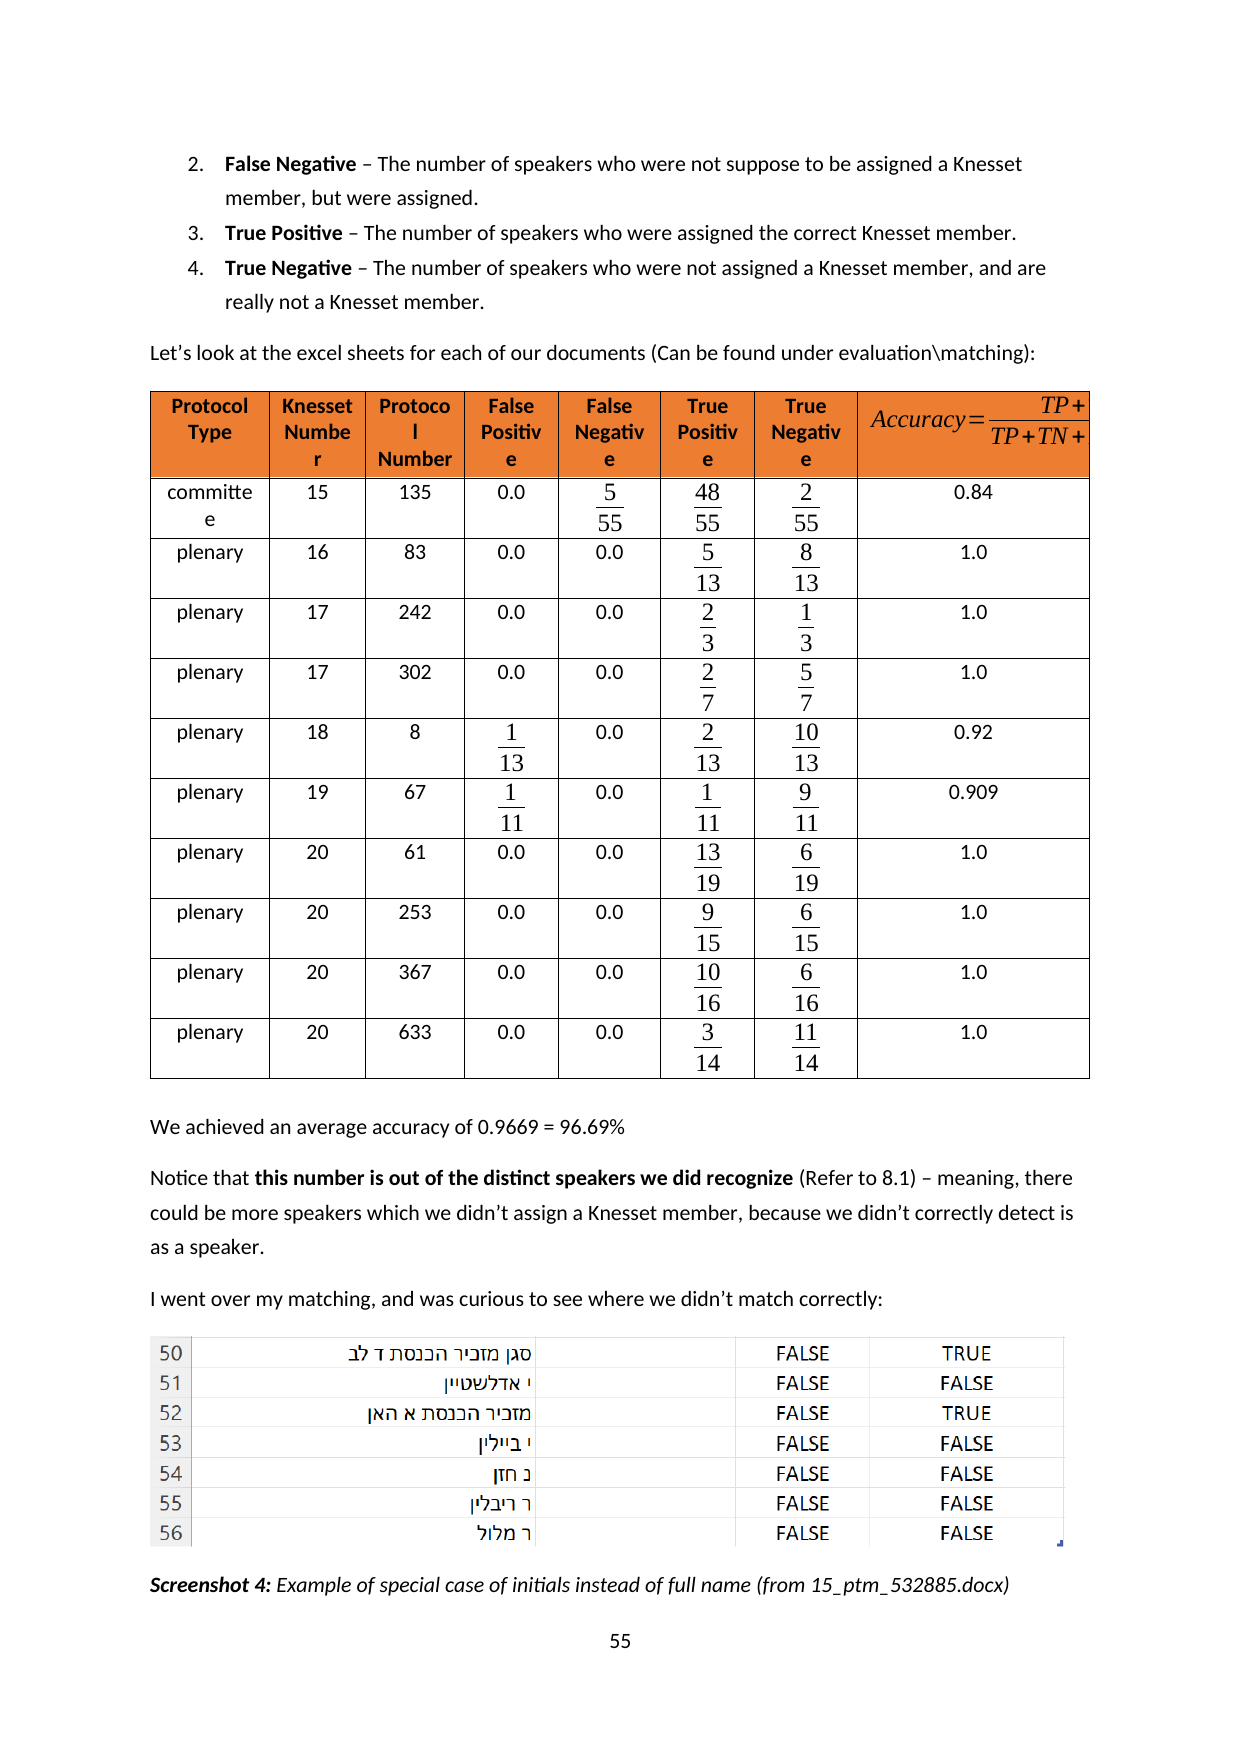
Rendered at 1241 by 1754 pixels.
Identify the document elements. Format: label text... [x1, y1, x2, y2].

table_cell [755, 539, 857, 597]
table_cell 0.0 [465, 539, 558, 597]
table_cell 20 [270, 899, 365, 957]
list True Positive – The number of speakers who were assigned the correct Knesset member. [187, 219, 1090, 246]
table_cell 20 [270, 839, 365, 897]
table_cell 1.0 [858, 659, 1089, 717]
table_cell 0.0 [559, 659, 660, 717]
table_cell [559, 479, 660, 537]
table_cell 135 [366, 479, 464, 537]
table_cell 0.0 [465, 659, 558, 717]
table_cell [661, 599, 754, 657]
table_cell 0.0 [465, 599, 558, 657]
table_cell [661, 899, 754, 957]
table_cell 0.0 [559, 839, 660, 897]
table_cell plenary [151, 1019, 269, 1077]
table_cell [755, 479, 857, 537]
table_cell 0.0 [465, 1019, 558, 1077]
table_cell [755, 779, 857, 837]
table_cell 0.0 [559, 539, 660, 597]
table_cell 302 [366, 659, 464, 717]
table_cell plenary [151, 599, 269, 657]
table_cell 0.0 [559, 719, 660, 777]
text Screenshot 4: Example of special case of initials instead of full name (from 15_ptm_532885.docx) [150, 1572, 1090, 1598]
table_cell [661, 659, 754, 717]
table_cell 0.0 [465, 839, 558, 897]
table_cell 633 [366, 1019, 464, 1077]
text Notice that this number is out of the distinct speakers we did recognize (Refer to 8.1) – meaning, there could be more speakers which we didn’t assign a Knesset member, because we didn’t correctly detect is as a speaker. [150, 1164, 1090, 1260]
table_cell plenary [151, 779, 269, 837]
text We achieved an average accuracy of 0.9669 = 96.69% [150, 1079, 1090, 1140]
table_cell 17 [270, 599, 365, 657]
table_cell 0.909 [858, 779, 1089, 837]
table_cell [661, 959, 754, 1017]
table_cell 20 [270, 1019, 365, 1077]
table_cell 0.0 [559, 1019, 660, 1077]
table_cell [755, 839, 857, 897]
table_cell [465, 719, 558, 777]
table_cell [661, 839, 754, 897]
table_cell 1.0 [858, 959, 1089, 1017]
table_cell 367 [366, 959, 464, 1017]
table_cell 67 [366, 779, 464, 837]
table_cell 0.0 [465, 959, 558, 1017]
table_cell 8 [366, 719, 464, 777]
table_cell 83 [366, 539, 464, 597]
table_cell [661, 539, 754, 597]
table_cell 1.0 [858, 599, 1089, 657]
table_cell [755, 719, 857, 777]
table_cell [661, 719, 754, 777]
table_cell 17 [270, 659, 365, 717]
table_header True Negative [755, 392, 857, 477]
table_cell [755, 959, 857, 1017]
table_cell 19 [270, 779, 365, 837]
table_header Protocol Number [366, 392, 464, 477]
table_cell [755, 1019, 857, 1077]
table_cell [465, 779, 558, 837]
table_header False Negative [559, 392, 660, 477]
table_cell [755, 899, 857, 957]
table_cell plenary [151, 719, 269, 777]
table_cell plenary [151, 839, 269, 897]
table_cell [661, 479, 754, 537]
table_cell plenary [151, 659, 269, 717]
table_cell plenary [151, 899, 269, 957]
table_cell 0.92 [858, 719, 1089, 777]
table_cell 0.0 [559, 599, 660, 657]
table_header False Positive [465, 392, 558, 477]
table_cell 0.0 [559, 899, 660, 957]
table_cell 0.0 [559, 959, 660, 1017]
table_cell 1.0 [858, 839, 1089, 897]
table_cell 18 [270, 719, 365, 777]
table_cell plenary [151, 539, 269, 597]
table_header Protocol Type [151, 392, 269, 477]
text Let’s look at the excel sheets for each of our documents (Can be found under evaluation\matching): [150, 339, 1090, 366]
table_header Knesset Number [270, 392, 365, 477]
table_cell 1.0 [858, 1019, 1089, 1077]
table_cell 0.0 [465, 899, 558, 957]
table_cell 242 [366, 599, 464, 657]
table_cell plenary [151, 959, 269, 1017]
table_cell 20 [270, 959, 365, 1017]
table_cell [755, 659, 857, 717]
table_header [858, 392, 1089, 477]
list False Negative – The number of speakers who were not suppose to be assigned a Knesset member, but were assigned. [187, 150, 1090, 211]
table_cell 16 [270, 539, 365, 597]
table_cell 61 [366, 839, 464, 897]
table_cell 1.0 [858, 899, 1089, 957]
table_cell [755, 599, 857, 657]
table_cell 15 [270, 479, 365, 537]
table_cell committee [151, 479, 269, 537]
table_cell 0.0 [559, 779, 660, 837]
table_cell 1.0 [858, 539, 1089, 597]
text I went over my matching, and was curious to see where we didn’t match correctly: [150, 1285, 1090, 1311]
table_header True Positive [661, 392, 754, 477]
table_cell 253 [366, 899, 464, 957]
table_cell 0.0 [465, 479, 558, 537]
list True Negative – The number of speakers who were not assigned a Knesset member, and are really not a Knesset member. [187, 254, 1090, 315]
table_cell [661, 1019, 754, 1077]
table_cell 0.84 [858, 479, 1089, 537]
table_cell [661, 779, 754, 837]
picture [150, 1336, 1066, 1547]
